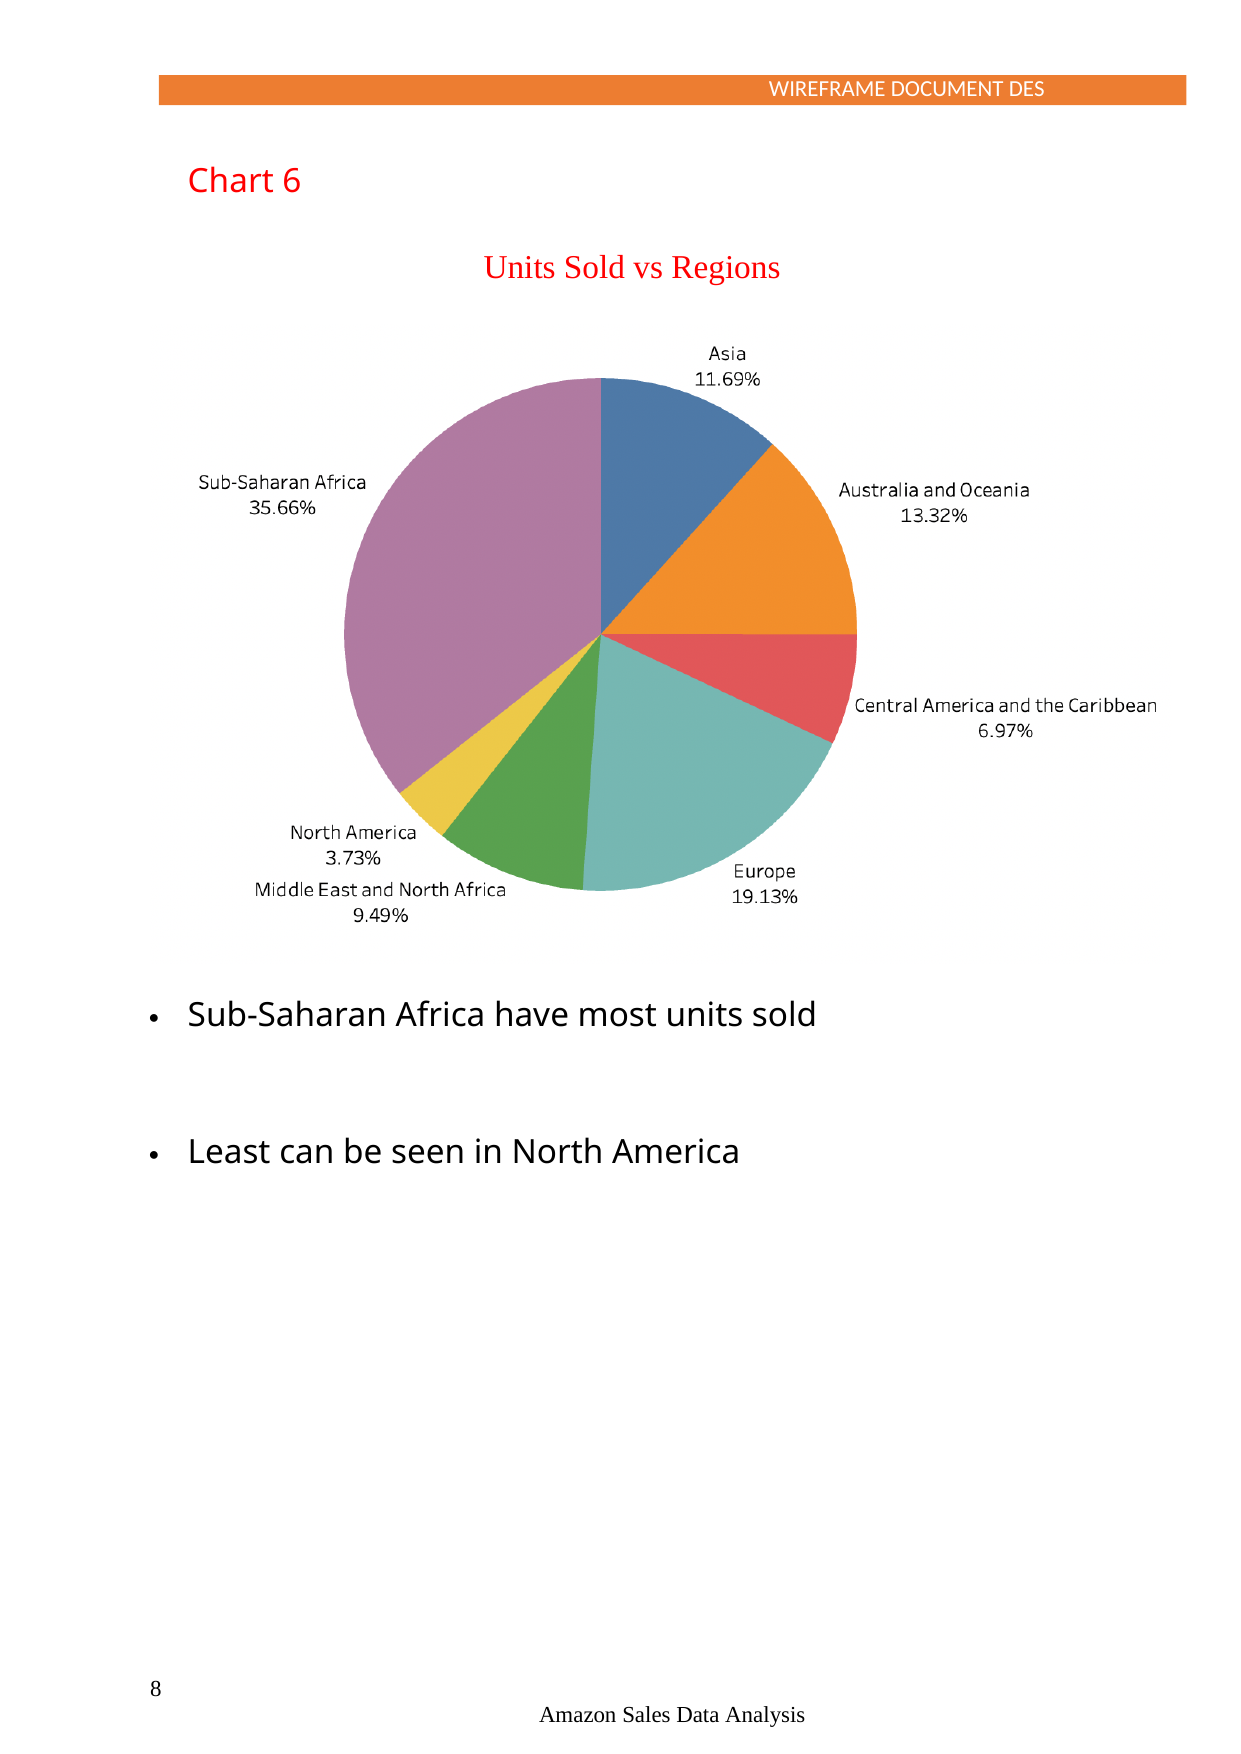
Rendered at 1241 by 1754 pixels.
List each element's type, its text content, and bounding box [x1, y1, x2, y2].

list Chart 6 [187, 157, 1173, 202]
picture [150, 324, 1173, 964]
list Least can be seen in North America [150, 1127, 1173, 1173]
text WIREFRAME DOCUMENT DES [769, 74, 1173, 102]
list Sub-Saharan Africa have most units sold [150, 991, 1173, 1037]
text Units Sold vs Regions [150, 248, 1173, 286]
